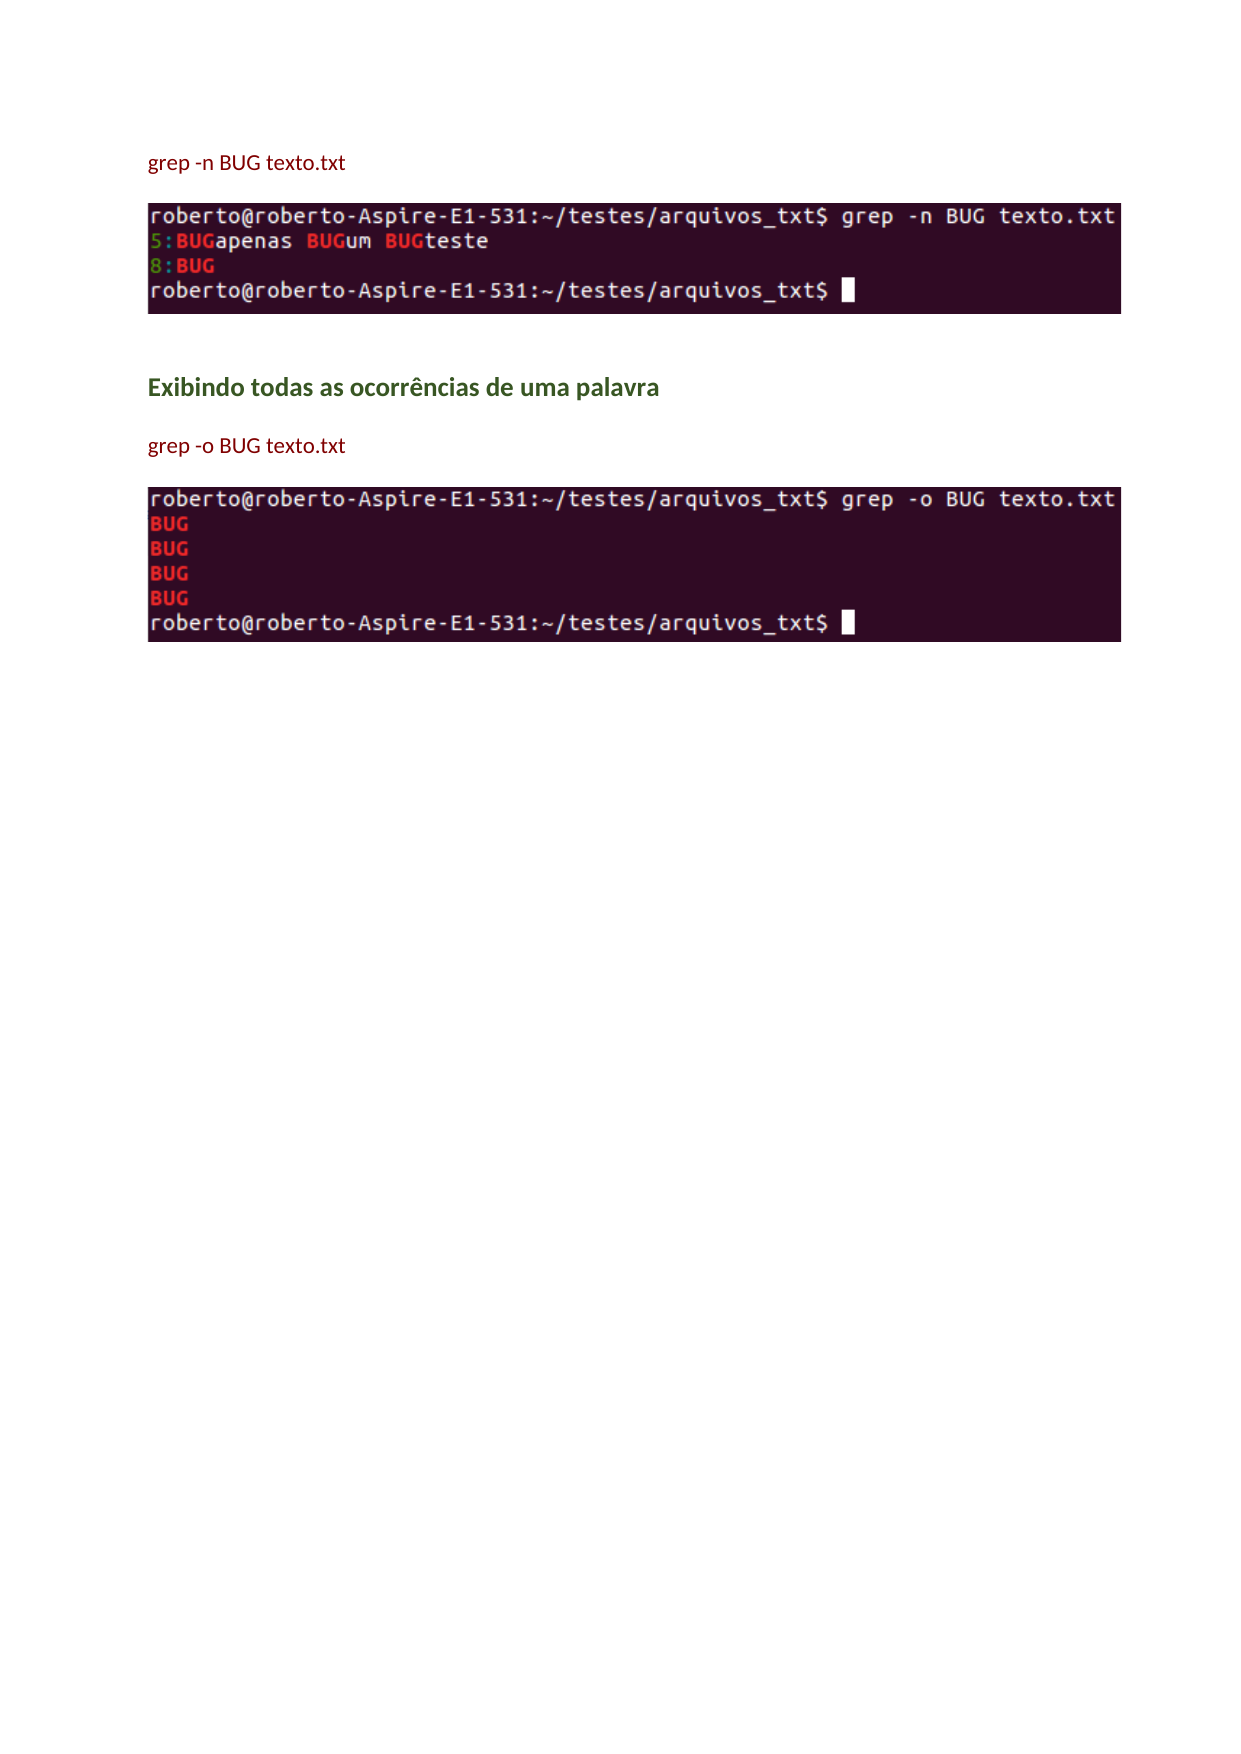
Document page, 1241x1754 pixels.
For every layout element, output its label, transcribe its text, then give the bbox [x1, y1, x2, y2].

picture [147, 487, 1122, 642]
subtitle Exibindo todas as ocorrências de uma palavra [148, 370, 1122, 403]
text grep -n BUG texto.txt [148, 148, 1122, 176]
text grep -o BUG texto.txt [148, 431, 1122, 459]
picture [147, 203, 1122, 314]
